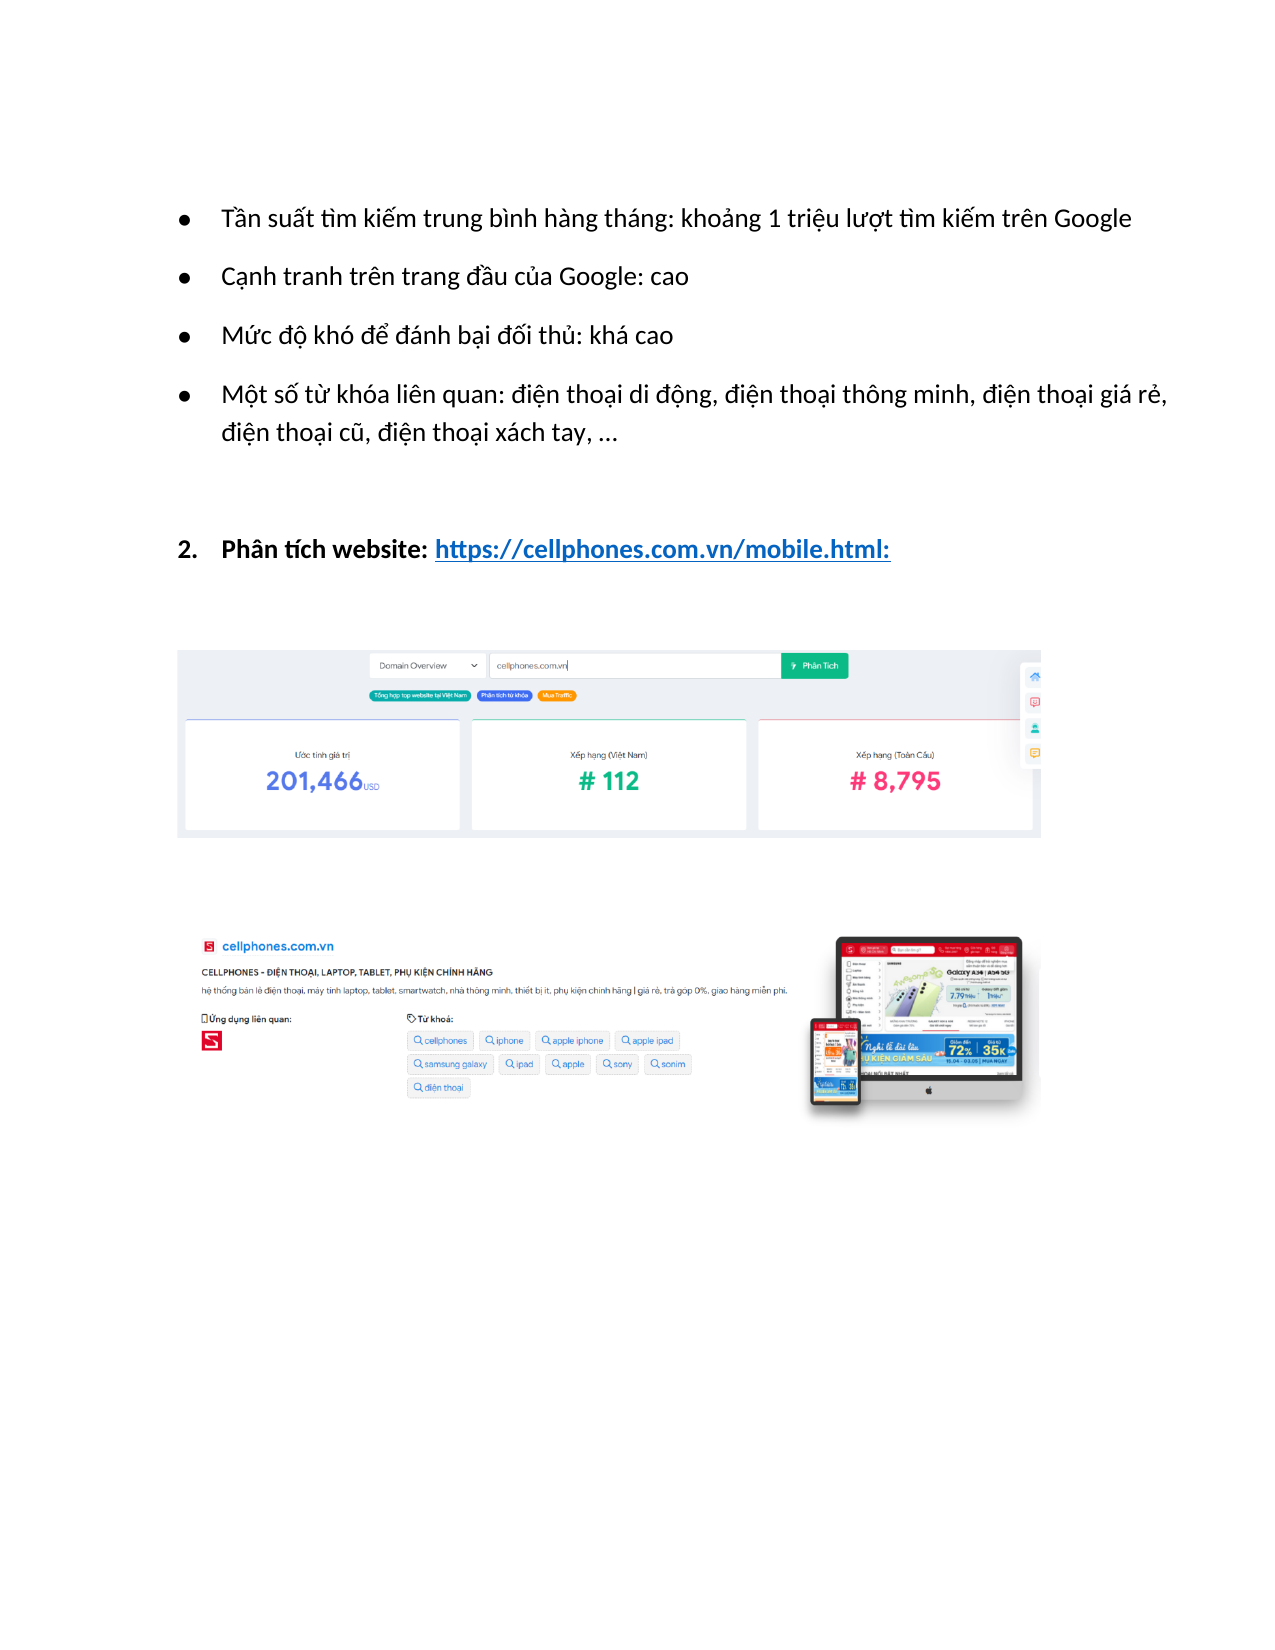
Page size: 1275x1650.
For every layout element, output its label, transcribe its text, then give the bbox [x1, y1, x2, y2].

list Phân tích website: https://cellphones.com.vn/mobile.html: [177, 532, 1186, 565]
picture [177, 650, 1041, 838]
list Một số từ khóa liên quan: điện thoại di động, điện thoại thông minh, điện thoại giá rẻ, điện thoại cũ, điện thoại xách tay, … [177, 377, 1186, 448]
list Cạnh tranh trên trang đầu của Google: cao [177, 259, 1186, 292]
list Tần suất tìm kiếm trung bình hàng tháng: khoảng 1 triệu lượt tìm kiếm trên Google [177, 201, 1186, 234]
picture [177, 916, 1041, 1143]
list Mức độ khó để đánh bại đối thủ: khá cao [177, 318, 1186, 351]
